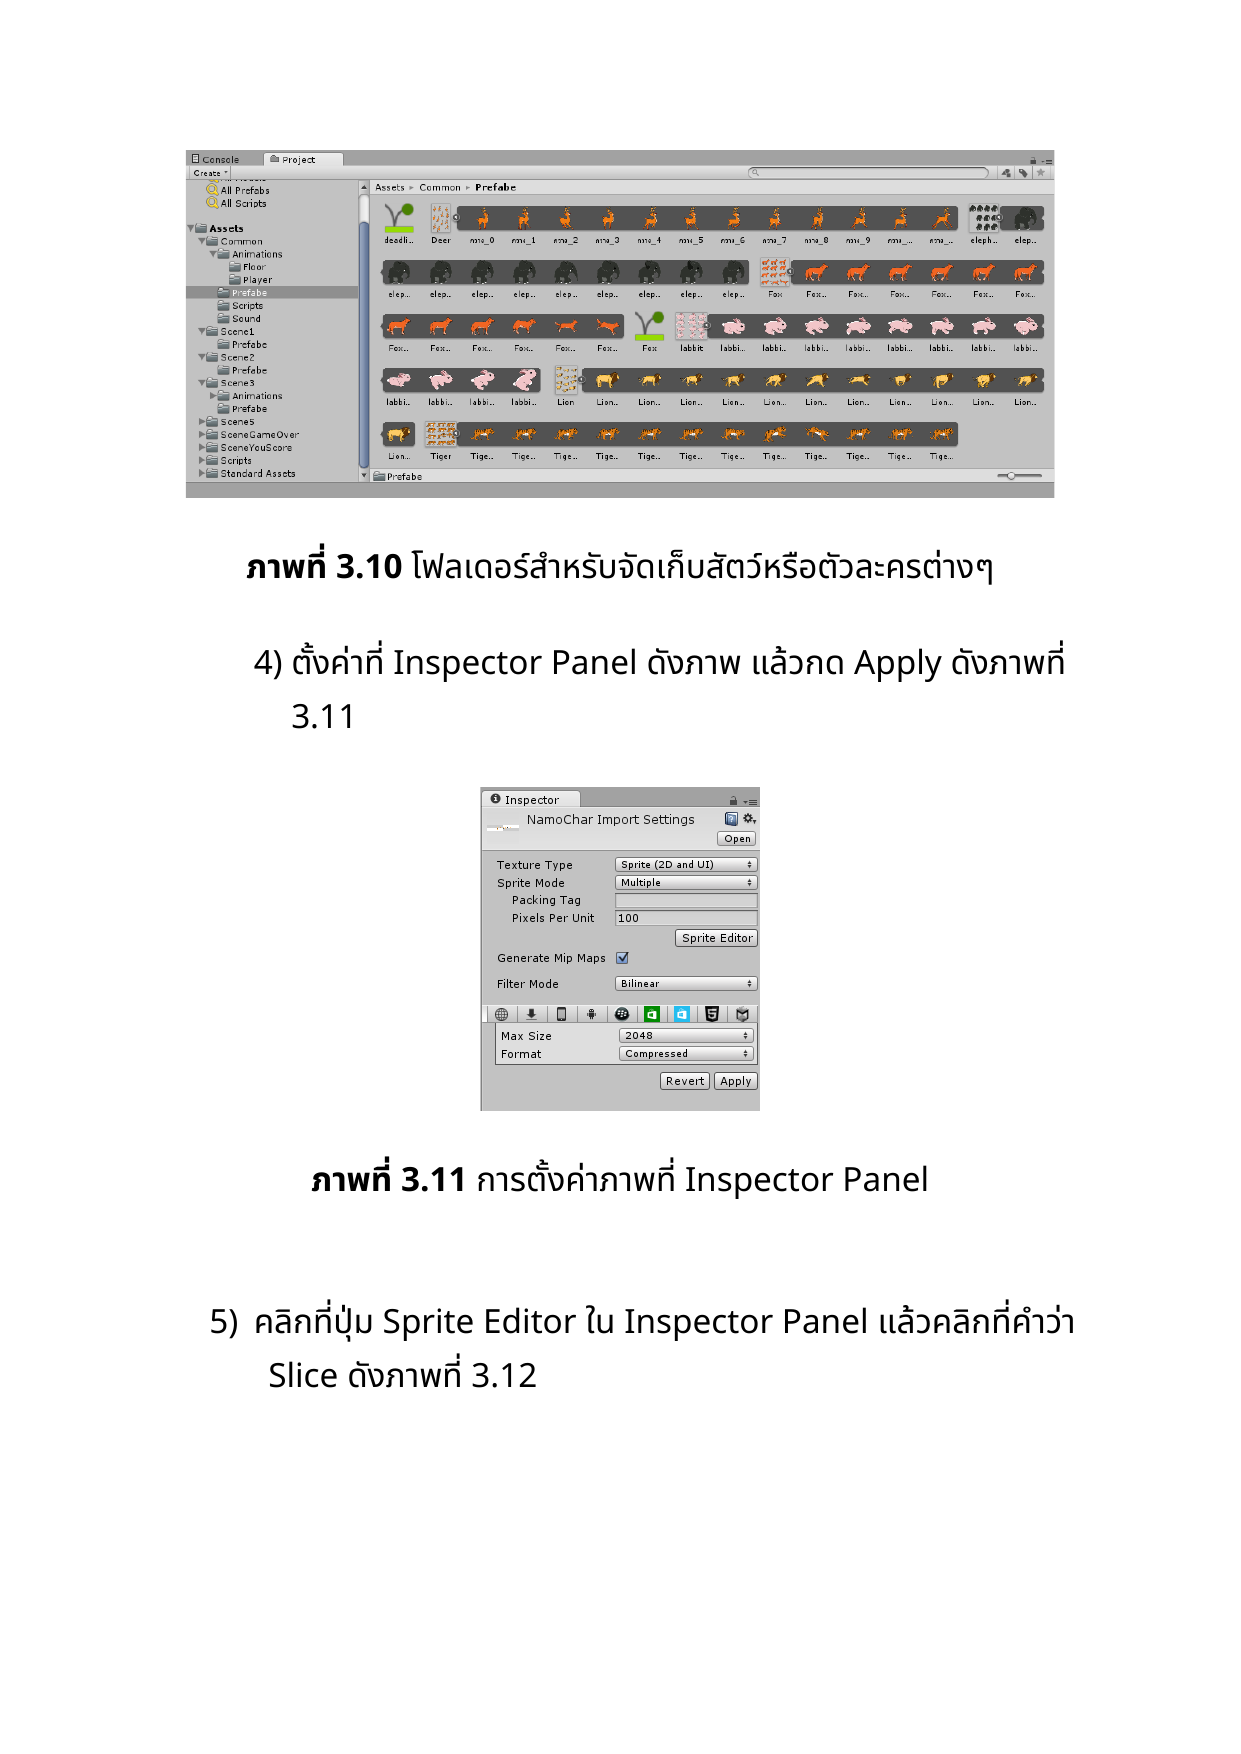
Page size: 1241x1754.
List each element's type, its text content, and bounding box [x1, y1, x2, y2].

text ภาพที่ 3.11 การตั้งค่าภาพที่ Inspector Panel [150, 1156, 1090, 1207]
picture [185, 150, 1055, 498]
picture [480, 787, 760, 1111]
text ภาพที่ 3.10 โฟลเดอร์สำหรับจัดเก็บสัตว์หรือตัวละครต่างๆ [150, 543, 1090, 593]
list ตั้งค่าที่ Inspector Panel ดังภาพ แล้วกด Apply ดังภาพที่ 3.11 [253, 639, 1090, 738]
list คลิกที่ปุ่ม Sprite Editor ใน Inspector Panel แล้วคลิกที่คำว่า Slice ดังภาพที่ 3.12 [209, 1298, 1090, 1403]
